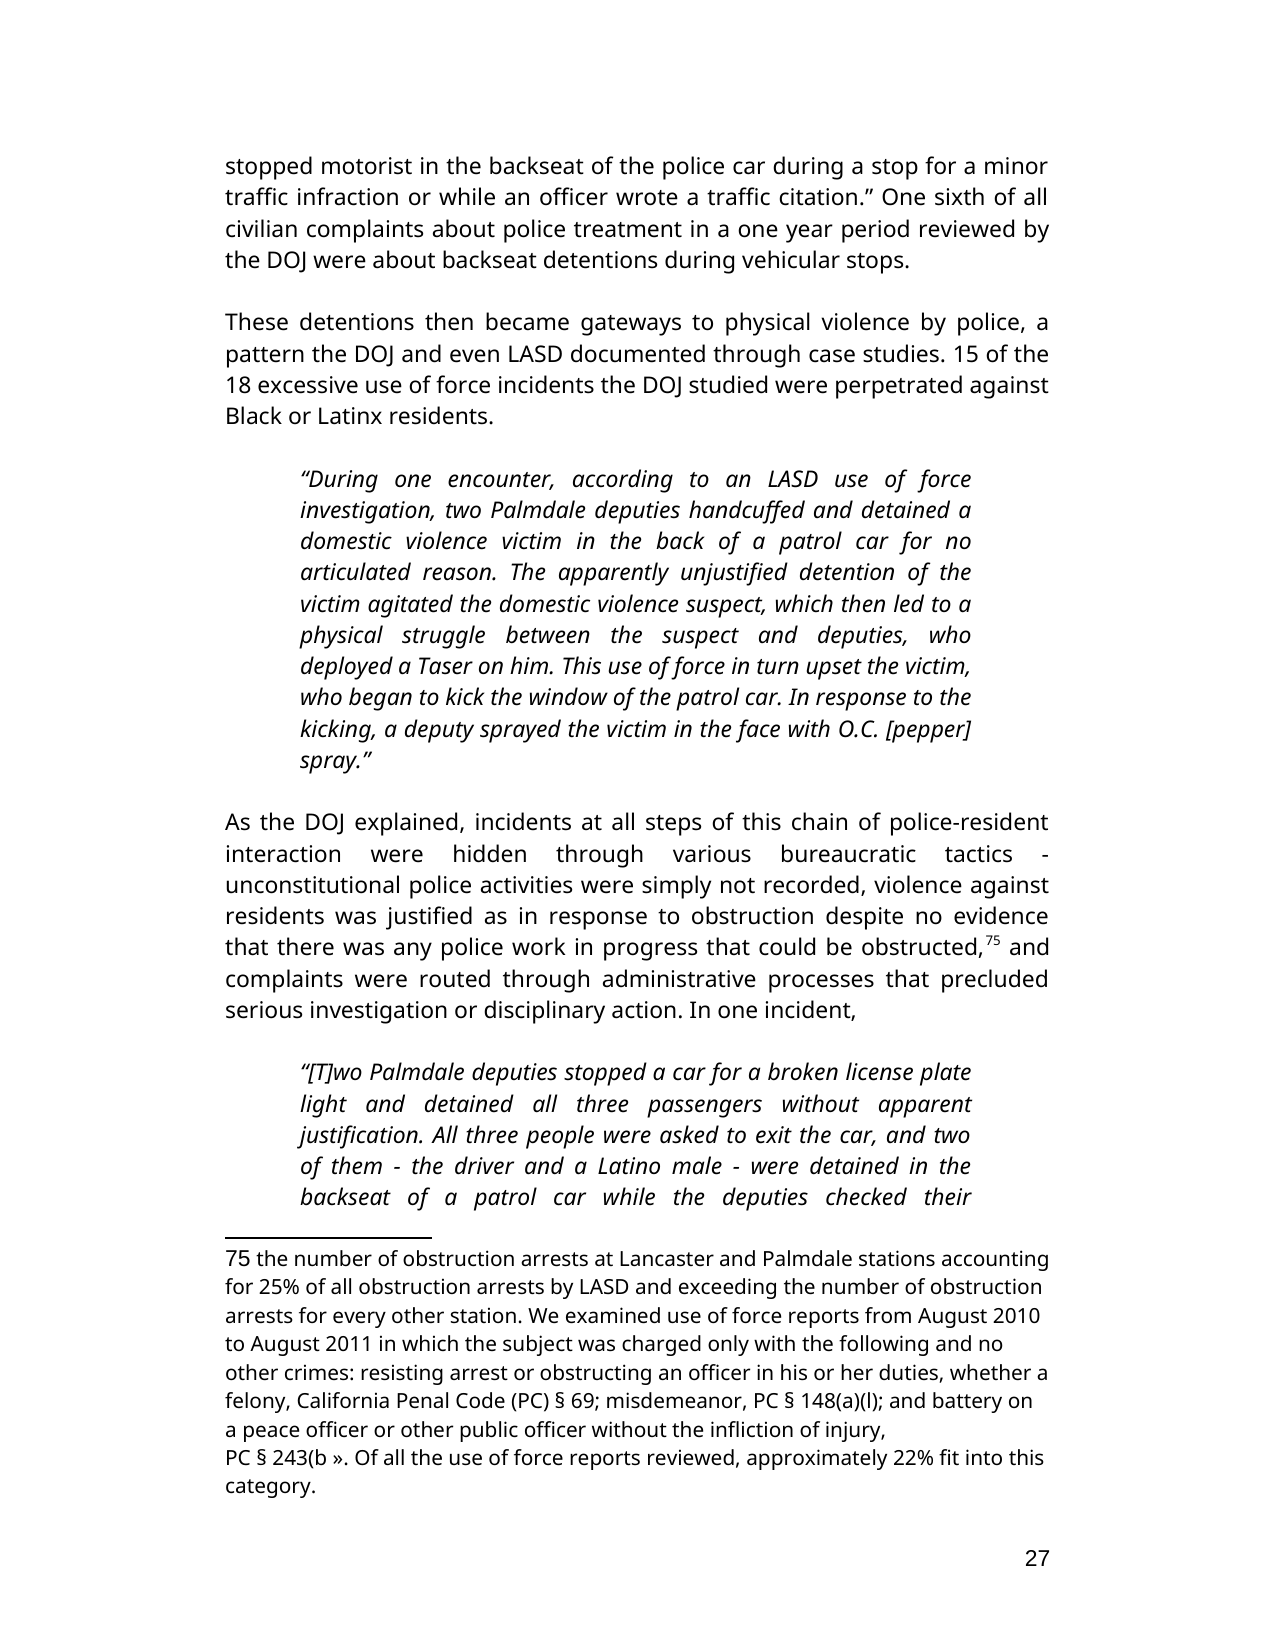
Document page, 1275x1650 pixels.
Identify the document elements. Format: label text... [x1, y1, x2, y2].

text “During one encounter, according to an LASD use of force investigation, two Palmdale deputies handcuffed and detained a domestic violence victim in the back of a patrol car for no articulated reason. The apparently unjustified detention of the victim agitated the domestic violence suspect, which then led to a physical struggle between the suspect and deputies, who deployed a Taser on him. This use of force in turn upset the victim, who began to kick the window of the patrol car. In response to the kicking, a deputy sprayed the victim in the face with O.C. [pepper] spray.” [300, 462, 975, 775]
text As the DOJ explained, incidents at all steps of this chain of police-resident interaction were hidden through various bureaucratic tactics - unconstitutional police activities were simply not recorded, violence against residents was justified as in response to obstruction despite no evidence that there was any police work in progress that could be obstructed, and complaints were routed through administrative processes that precluded serious investigation or disciplinary action. In one incident, [225, 806, 1050, 1025]
text These detentions then became gateways to physical violence by police, a pattern the DOJ and even LASD documented through case studies. 15 of the 18 excessive use of force incidents the DOJ studied were perpetrated against Black or Latinx residents. [225, 306, 1050, 431]
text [300, 1056, 975, 1212]
text While the DOJ did not find racial disparities in vehicular stops, they found that, controlling for intervening factors, Black drivers and their vehicles were searched at rates roughly 10-15 points higher than white drivers. Even when drivers weren’t searched, stops were occasions to denigrate Black residents. As the DOJ explained, “The most common tactic was detaining a stopped motorist in the backseat of the police car during a stop for a minor traffic infraction or while an officer wrote a traffic citation.” One sixth of all civilian complaints about police treatment in a one year period reviewed by the DOJ were about backseat detentions during vehicular stops. [225, 150, 1050, 275]
